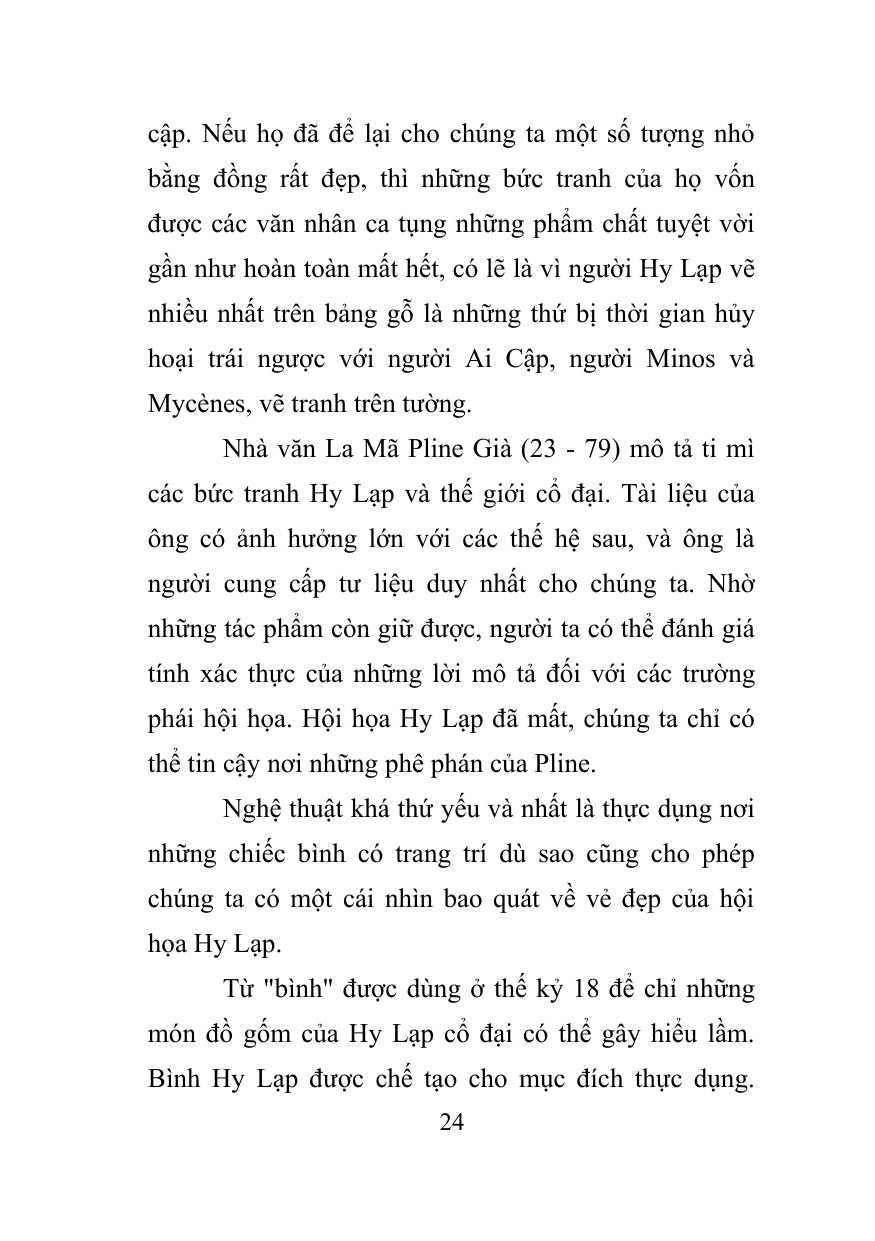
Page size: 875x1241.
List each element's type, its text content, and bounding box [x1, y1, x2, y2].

text Nhà văn La Mã Pline Già (23 - 79) mô tả ti mì các bức tranh Hy Lạp và thế giới cổ đại. Tài liệu của ông có ảnh hưởng lớn với các thế hệ sau, và ông là người cung cấp tư liệu duy nhất cho chúng ta. Nhờ những tác phẩm còn giữ được, người ta có thể đánh giá tính xác thực của những lời mô tả đối với các trường phái hội họa. Hội họa Hy Lạp đã mất, chúng ta chỉ có thể tin cậy nơi những phê phán của Pline. [148, 433, 756, 778]
text Nghệ thuật khá thứ yếu và nhất là thực dụng nơi những chiếc bình có trang trí dù sao cũng cho phép chúng ta có một cái nhìn bao quát về vẻ đẹp của hội họa Hy Lạp. [148, 793, 756, 958]
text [148, 973, 756, 1093]
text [148, 118, 756, 418]
